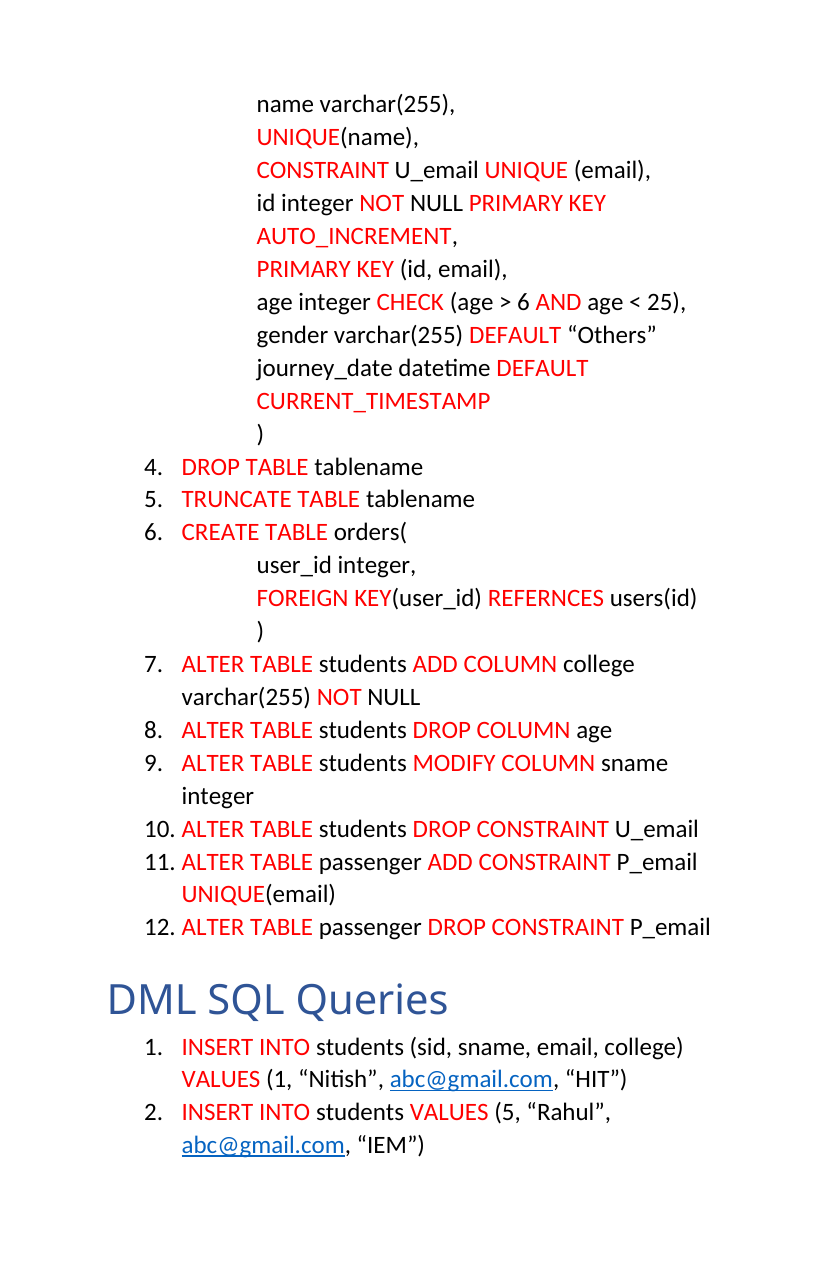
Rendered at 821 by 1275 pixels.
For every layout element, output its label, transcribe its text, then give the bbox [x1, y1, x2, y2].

list ALTER TABLE students MODIFY COLUMN sname integer [144, 747, 714, 810]
list INSERT INTO students VALUES (5, “Rahul”, abc@gmail.com, “IEM”) [144, 1097, 714, 1160]
list INSERT INTO students (sid, sname, email, college) VALUES (1, “Nitish”, abc@gmail.com, “HIT”) [144, 1031, 714, 1094]
list PRIMARY KEY (id, email), [256, 253, 714, 284]
subtitle DML SQL Queries [106, 969, 714, 1026]
list CONSTRAINT U_email UNIQUE (email), [256, 154, 714, 185]
list UNIQUE(name), [256, 122, 714, 152]
list TRUNCATE TABLE tablename [144, 484, 714, 514]
list age integer CHECK (age > 6 AND age < 25), [256, 286, 714, 317]
list journey_date datetime DEFAULT CURRENT_TIMESTAMP [256, 352, 714, 415]
list id integer NOT NULL PRIMARY KEY AUTO_INCREMENT, [256, 187, 714, 251]
list CREATE TABLE orders( [144, 517, 714, 547]
list FOREIGN KEY(user_id) REFERNCES users(id) [181, 582, 714, 613]
list ALTER TABLE passenger ADD CONSTRAINT P_email UNIQUE(email) [144, 846, 714, 909]
list ) [256, 418, 714, 448]
list ALTER TABLE students DROP CONSTRAINT U_email [144, 813, 714, 843]
list name varchar(255), [256, 89, 714, 119]
list DROP TABLE tablename [144, 451, 714, 481]
list ALTER TABLE passenger DROP CONSTRAINT P_email [144, 912, 714, 942]
list ) [181, 615, 714, 646]
list ALTER TABLE students DROP COLUMN age [144, 714, 714, 744]
list user_id integer, [181, 549, 714, 580]
list gender varchar(255) DEFAULT “Others” [256, 319, 714, 349]
list ALTER TABLE students ADD COLUMN college varchar(255) NOT NULL [144, 648, 714, 712]
